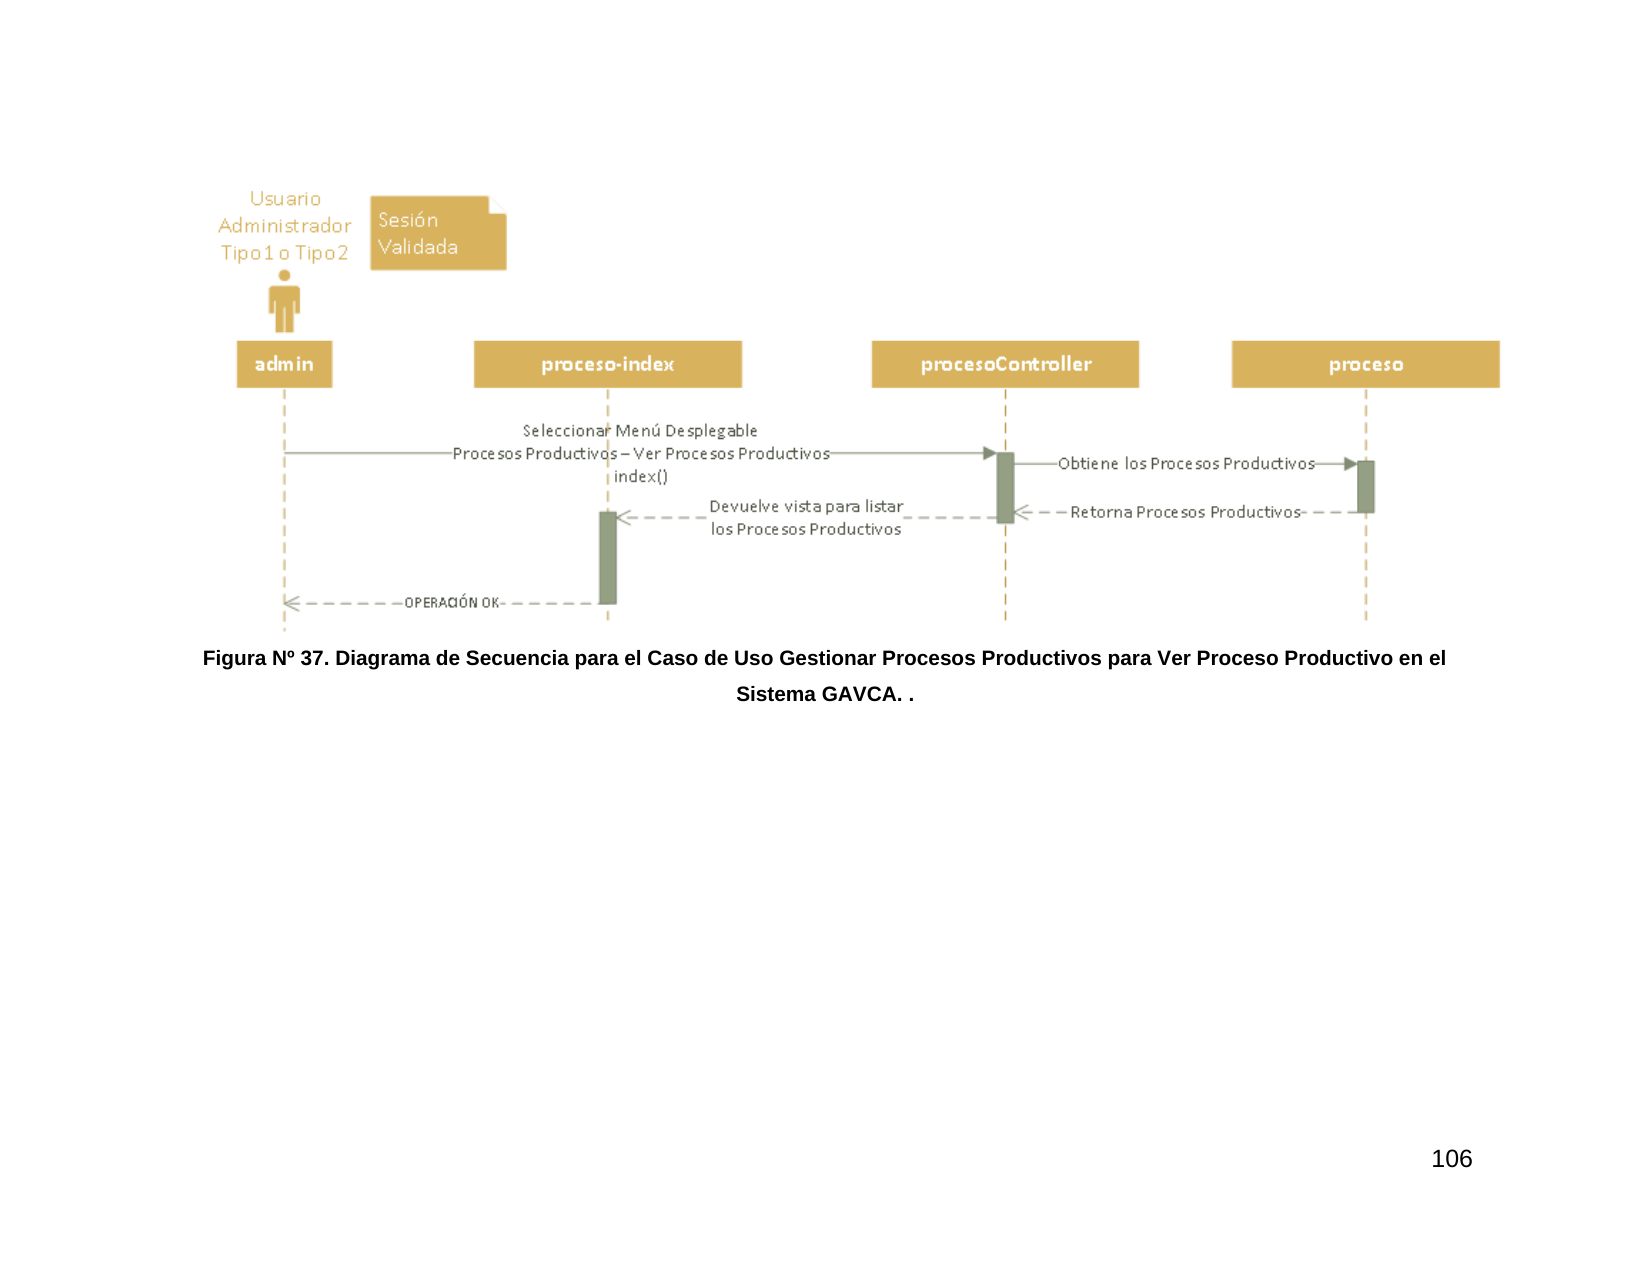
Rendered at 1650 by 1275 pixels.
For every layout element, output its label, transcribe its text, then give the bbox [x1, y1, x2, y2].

picture [206, 177, 1503, 632]
text Figura Nº 37. Diagrama de Secuencia para el Caso de Uso Gestionar Procesos Productivos para Ver Proceso Productivo en el Sistema GAVCA. . [177, 646, 1473, 706]
